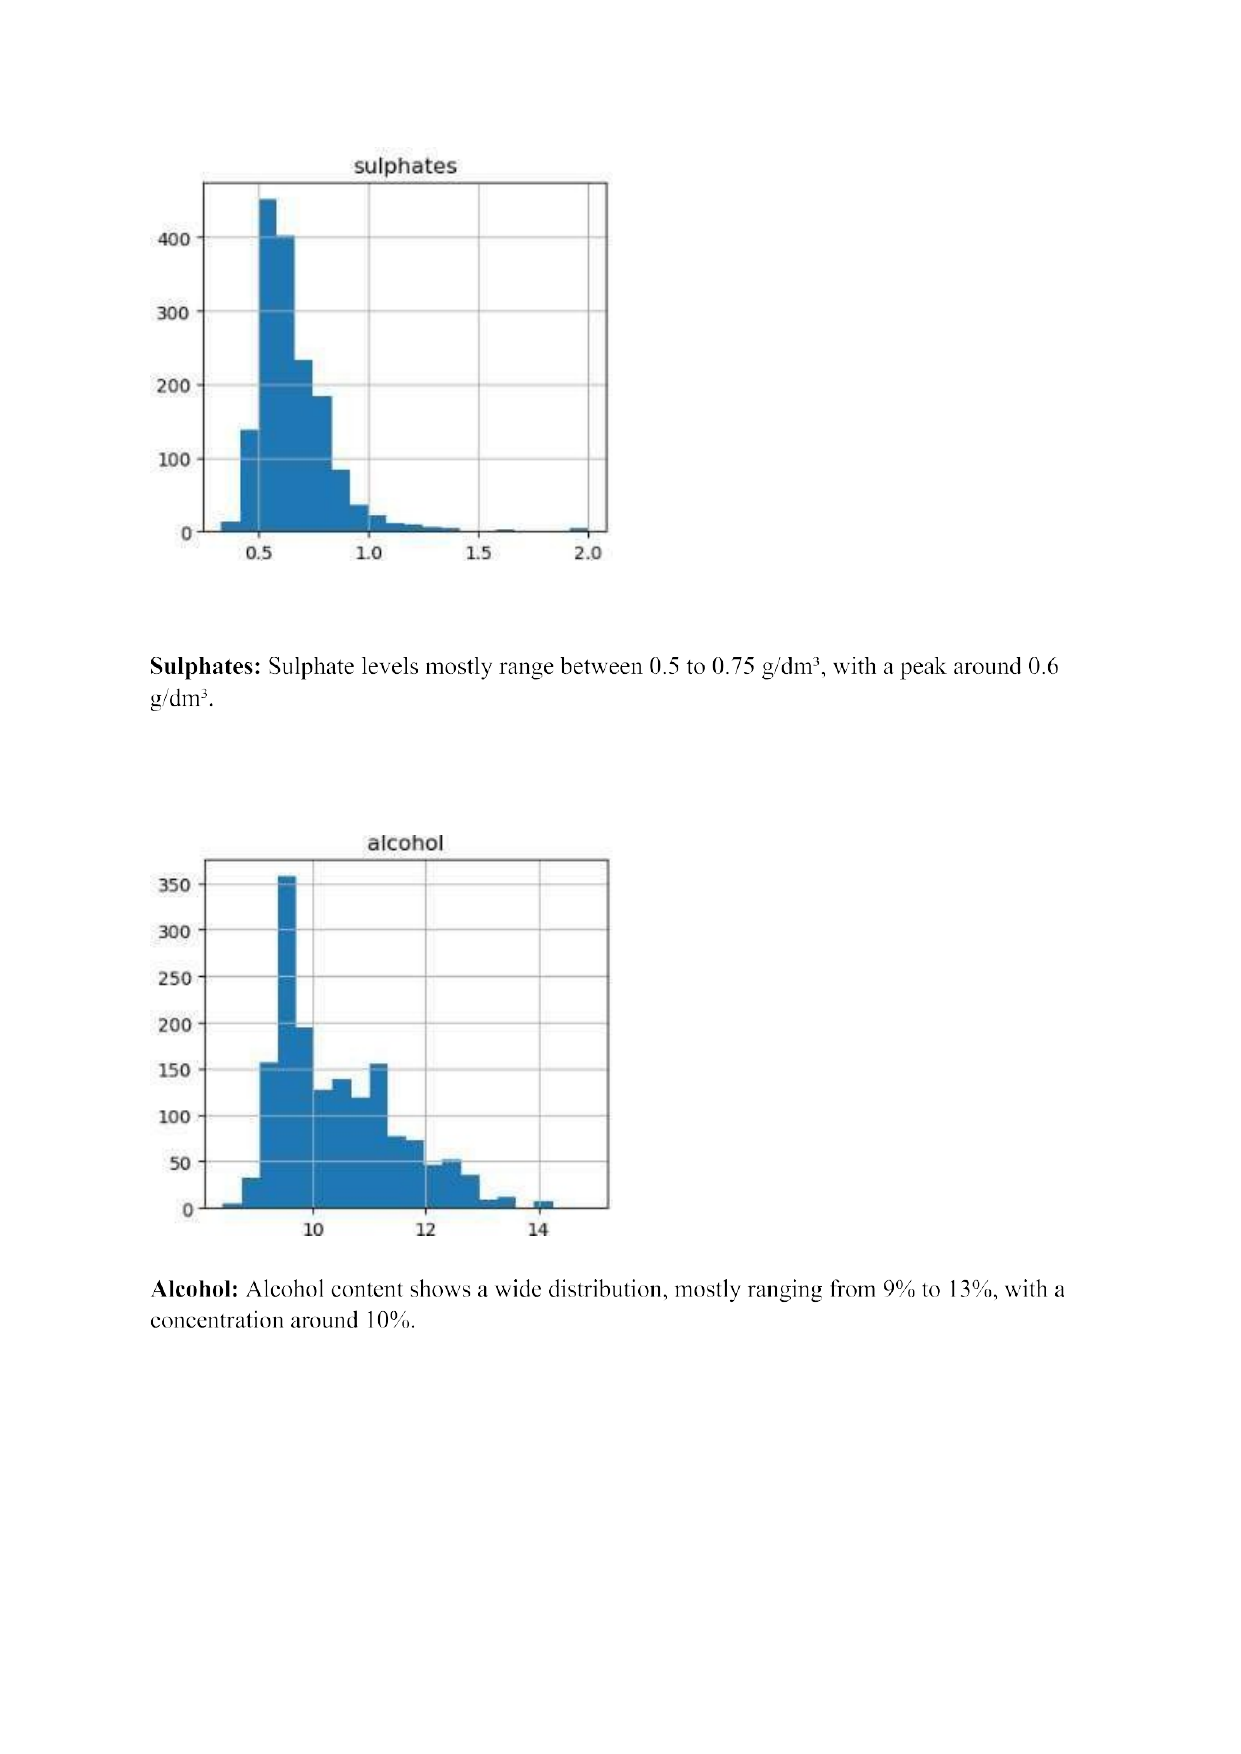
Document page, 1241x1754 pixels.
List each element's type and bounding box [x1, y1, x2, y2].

picture [150, 835, 613, 1236]
picture [151, 657, 1058, 711]
picture [150, 1279, 1064, 1328]
picture [150, 147, 613, 561]
